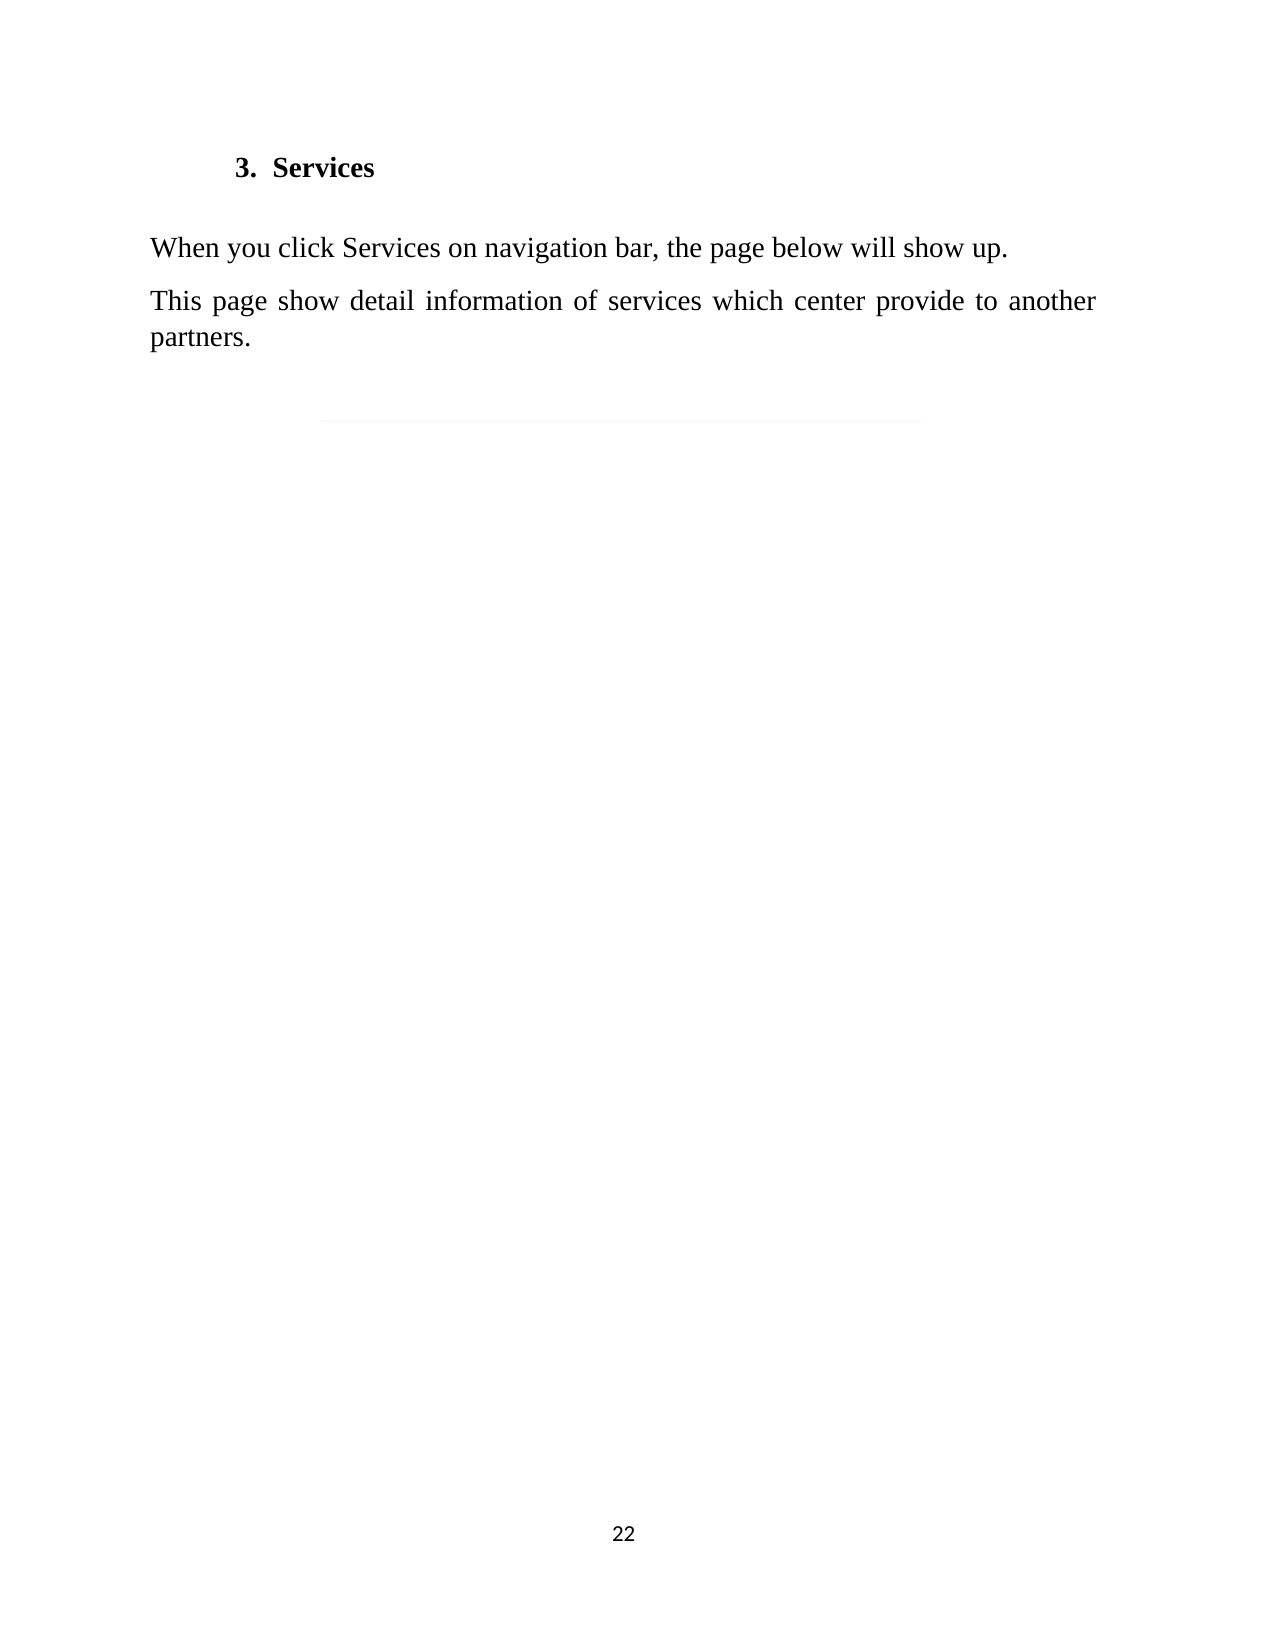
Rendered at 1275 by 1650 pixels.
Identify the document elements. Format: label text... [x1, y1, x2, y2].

text When you click Services on navigation bar, the page below will show up. [150, 230, 1097, 264]
subtitle Services [235, 150, 1034, 183]
text This page show detail information of services which center provide to another partners. [150, 283, 1097, 353]
